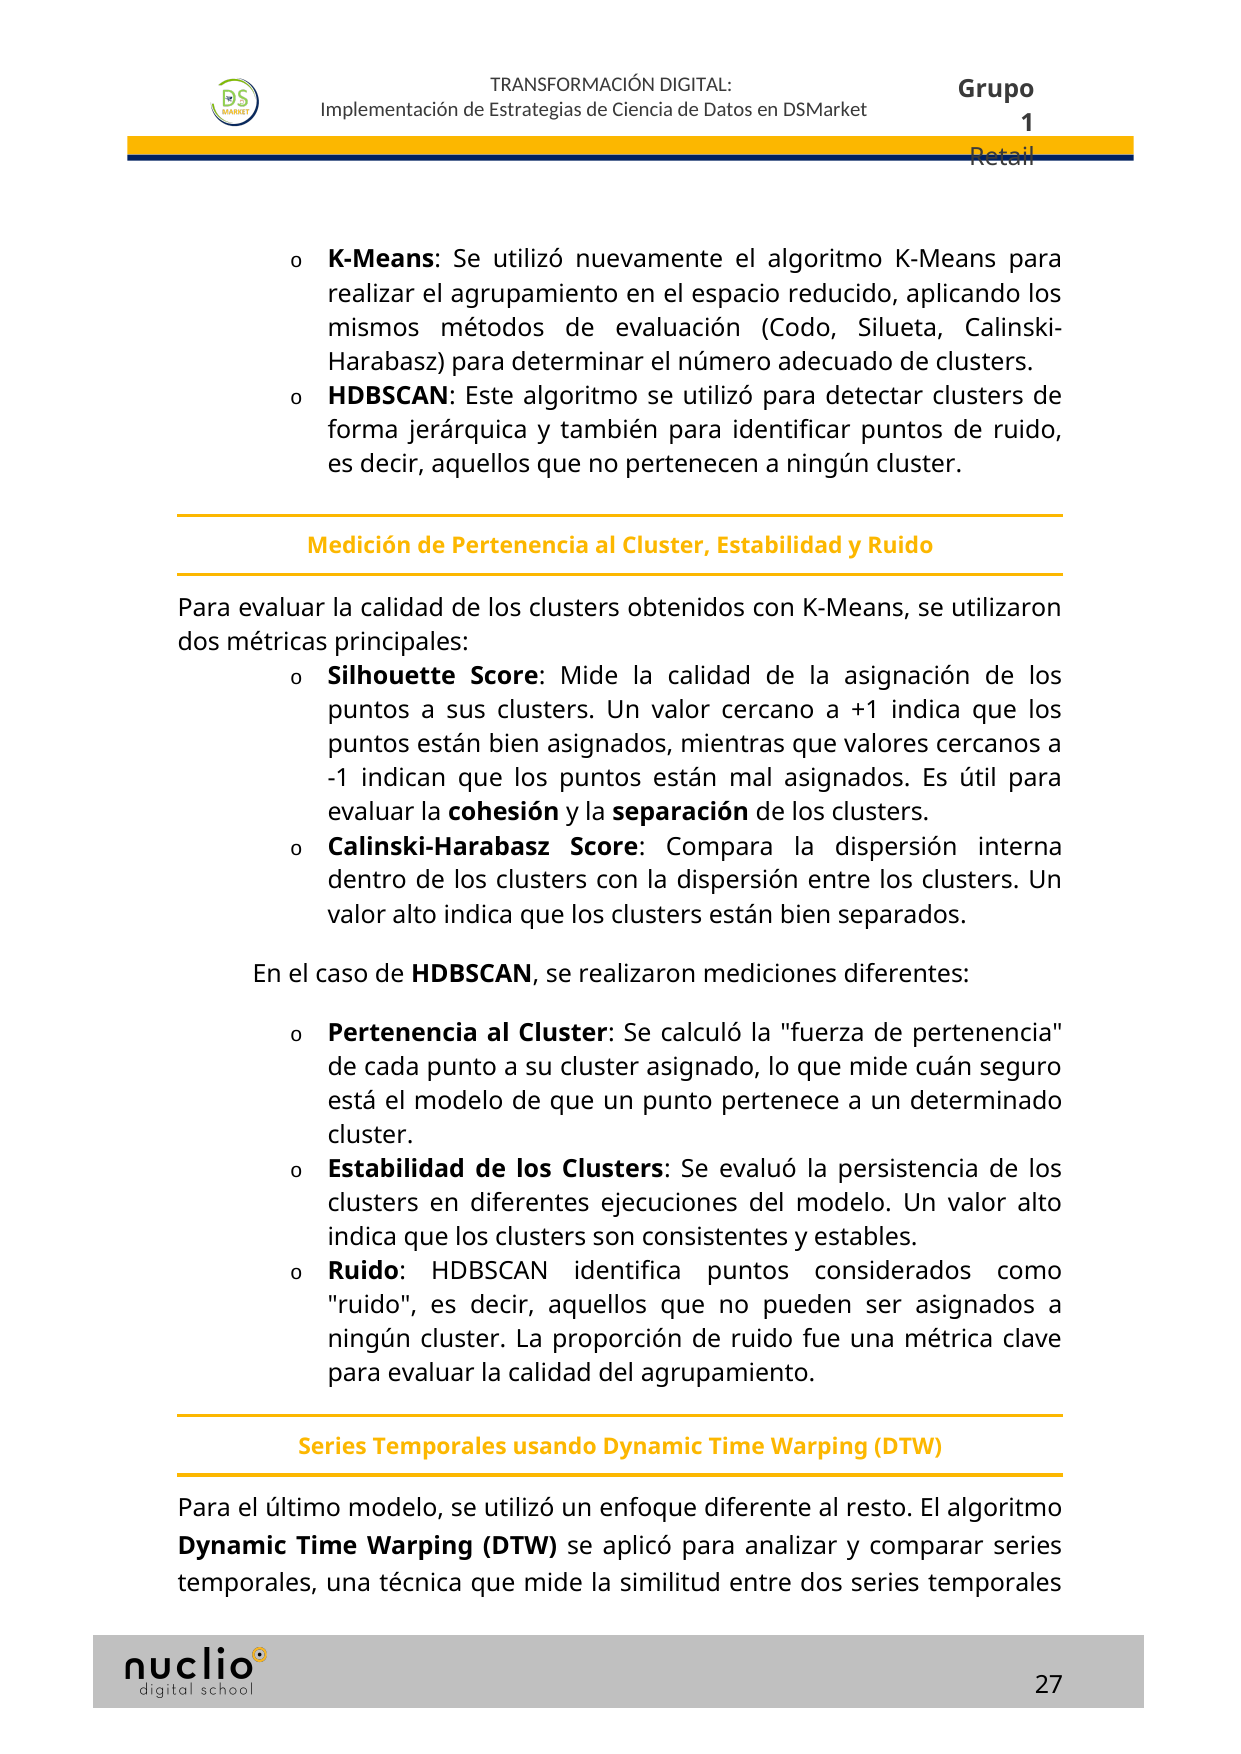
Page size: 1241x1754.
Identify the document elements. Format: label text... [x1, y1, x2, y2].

list Silhouette Score: Mide la calidad de la asignación de los puntos a sus clusters. Un valor cercano a +1 indica que los puntos están bien asignados, mientras que valores cercanos a -1 indican que los puntos están mal asignados. Es útil para evaluar la cohesión y la separación de los clusters. [290, 658, 1063, 828]
text En el caso de HDBSCAN, se realizaron mediciones diferentes: [252, 955, 1063, 989]
list Calinski-Harabasz Score: Compara la dispersión interna dentro de los clusters con la dispersión entre los clusters. Un valor alto indica que los clusters están bien separados. [290, 828, 1063, 930]
list HDBSCAN: Este algoritmo se utilizó para detectar clusters de forma jerárquica y también para identificar puntos de ruido, es decir, aquellos que no pertenecen a ningún cluster. [290, 377, 1063, 479]
text Para evaluar la calidad de los clusters obtenidos con K-Means, se utilizaron dos métricas principales: [177, 590, 1063, 658]
picture [205, 70, 264, 127]
list Ruido: HDBSCAN identifica puntos considerados como "ruido", es decir, aquellos que no pueden ser asignados a ningún cluster. La proporción de ruido fue una métrica clave para evaluar la calidad del agrupamiento. [290, 1253, 1063, 1389]
text Series Temporales usando Dynamic Time Warping (DTW) [177, 1417, 1063, 1473]
text Medición de Pertenencia al Cluster, Estabilidad y Ruido [177, 517, 1063, 573]
list Pertenencia al Cluster: Se calculó la "fuerza de pertenencia" de cada punto a su cluster asignado, lo que mide cuán seguro está el modelo de que un punto pertenece a un determinado cluster. [290, 1014, 1063, 1151]
picture [125, 1647, 267, 1698]
list K-Means: Se utilizó nuevamente el algoritmo K-Means para realizar el agrupamiento en el espacio reducido, aplicando los mismos métodos de evaluación (Codo, Silueta, Calinski-Harabasz) para determinar el número adecuado de clusters. [290, 241, 1063, 377]
list Estabilidad de los Clusters: Se evaluó la persistencia de los clusters en diferentes ejecuciones del modelo. Un valor alto indica que los clusters son consistentes y estables. [290, 1151, 1063, 1253]
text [177, 1490, 1063, 1599]
